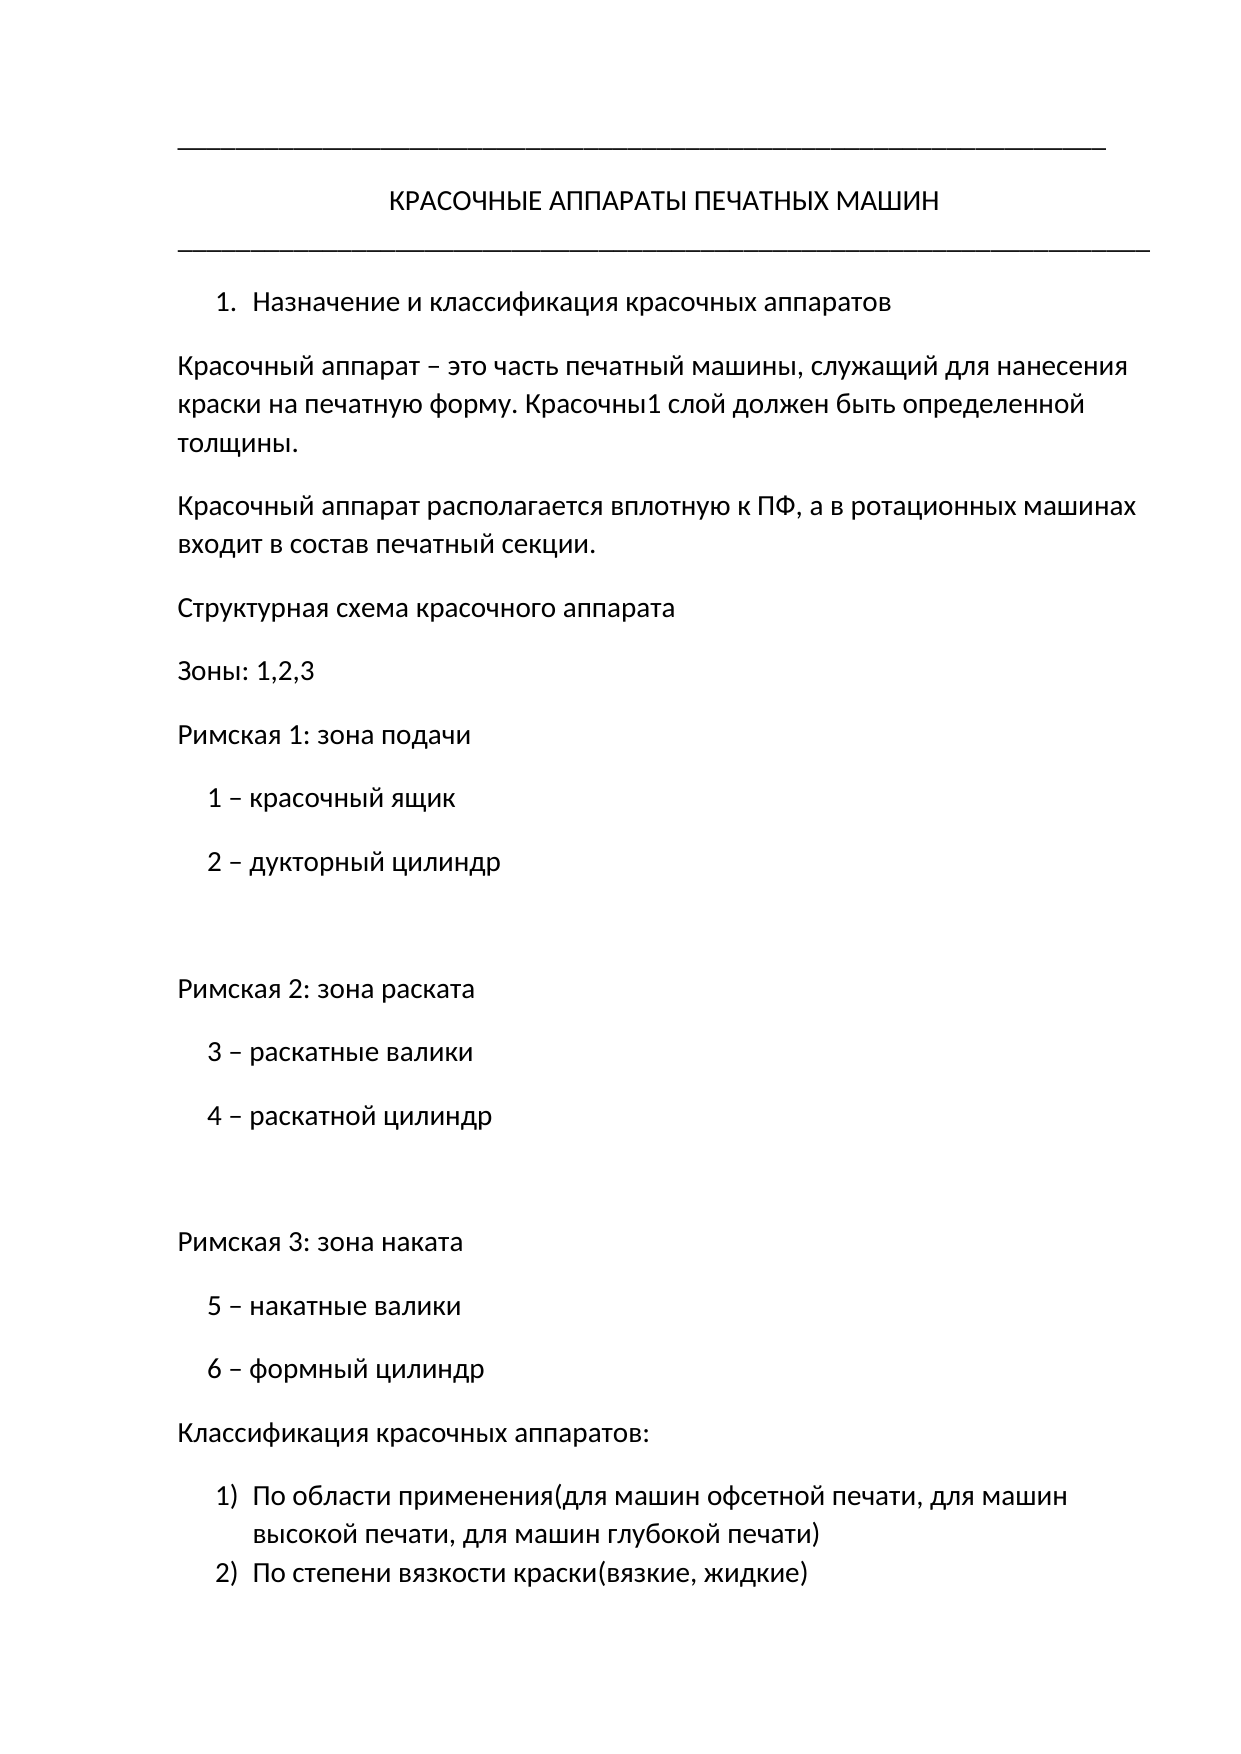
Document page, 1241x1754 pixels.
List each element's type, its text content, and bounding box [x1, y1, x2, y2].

text 6 – формный цилиндр [207, 1350, 1152, 1386]
text Классификация красочных аппаратов: [177, 1414, 1152, 1449]
list По степени вязкости краски(вязкие, жидкие) [215, 1554, 1152, 1590]
text Красочный аппарат – это часть печатный машины, служащий для нанесения краски на печатную форму. Красочны1 слой должен быть определенной толщины. [177, 347, 1152, 459]
text Римская 3: зона наката [177, 1223, 1152, 1259]
list Назначение и классификация красочных аппаратов [215, 283, 1152, 319]
list По области применения(для машин офсетной печати, для машин высокой печати, для машин глубокой печати) [215, 1477, 1152, 1551]
text 2 – дукторный цилиндр [207, 843, 1152, 878]
text ___________________________________________________________________ [177, 220, 1152, 256]
text Красочный аппарат располагается вплотную к ПФ, а в ротационных машинах входит в состав печатный секции. [177, 487, 1152, 561]
text 3 – раскатные валики [207, 1033, 1152, 1069]
text Зоны: 1,2,3 [177, 652, 1152, 688]
text КРАСОЧНЫЕ АППАРАТЫ ПЕЧАТНЫХ МАШИН [177, 182, 1152, 217]
text Римская 2: зона раската [177, 970, 1152, 1005]
text 4 – раскатной цилиндр [207, 1097, 1152, 1132]
text Структурная схема красочного аппарата [177, 589, 1152, 625]
text Римская 1: зона подачи [177, 716, 1152, 752]
text 5 – накатные валики [207, 1287, 1152, 1322]
text 1 – красочный ящик [207, 779, 1152, 815]
text ________________________________________________________________ [177, 118, 1152, 154]
